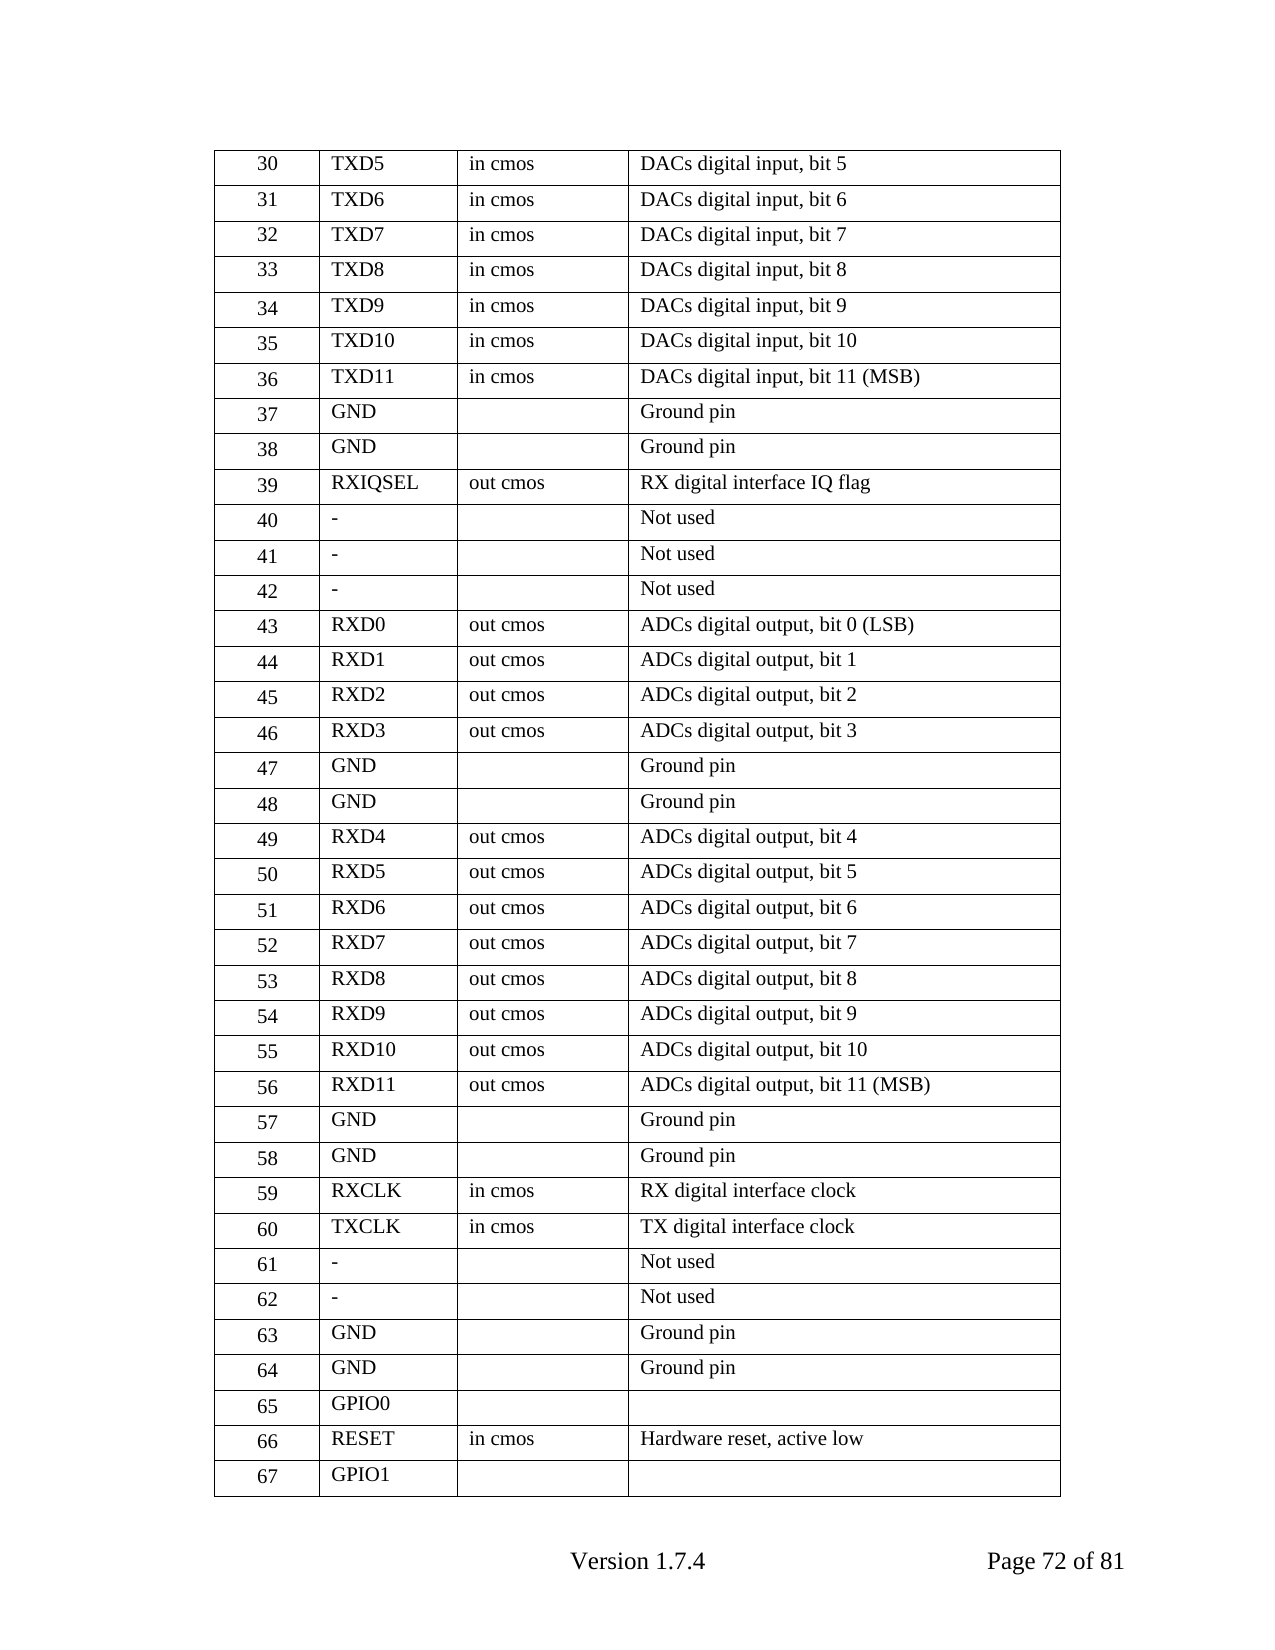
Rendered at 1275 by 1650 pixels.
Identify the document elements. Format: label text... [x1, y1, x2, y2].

table_cell - [320, 1249, 457, 1283]
table_cell 57 [215, 1107, 319, 1142]
table_cell DACs digital input, bit 5 [629, 151, 1060, 185]
table_cell 66 [215, 1426, 319, 1460]
table_cell RXD1 [320, 647, 457, 681]
table_cell GND [320, 1320, 457, 1354]
table_cell Not used [629, 541, 1060, 575]
table_cell [458, 1249, 628, 1283]
table_cell TXD5 [320, 151, 457, 185]
table_cell ADCs digital output, bit 4 [629, 824, 1060, 858]
table_cell RXD4 [320, 824, 457, 858]
table_cell 61 [215, 1249, 319, 1283]
table_cell RXD7 [320, 930, 457, 964]
table_cell ADCs digital output, bit 2 [629, 682, 1060, 717]
table_cell in cmos [458, 151, 628, 185]
table_cell ADCs digital output, bit 10 [629, 1036, 1060, 1071]
table_cell DACs digital input, bit 7 [629, 222, 1060, 256]
table_cell 54 [215, 1001, 319, 1035]
table_cell 40 [215, 505, 319, 539]
table_cell 31 [215, 186, 319, 221]
table_cell 37 [215, 399, 319, 433]
table_cell RXD8 [320, 966, 457, 1000]
table_cell 52 [215, 930, 319, 964]
table_cell 60 [215, 1214, 319, 1248]
table_cell Ground pin [629, 789, 1060, 823]
table_cell TXD6 [320, 186, 457, 221]
table_cell RXD6 [320, 895, 457, 929]
table_cell - [320, 541, 457, 575]
table_cell DACs digital input, bit 8 [629, 257, 1060, 292]
table_cell [458, 753, 628, 787]
table_cell in cmos [458, 186, 628, 221]
table_cell TXD7 [320, 222, 457, 256]
table_cell out cmos [458, 859, 628, 894]
table_cell 44 [215, 647, 319, 681]
table_cell 59 [215, 1178, 319, 1212]
table_cell Not used [629, 1284, 1060, 1319]
table_cell 36 [215, 364, 319, 398]
table_cell RXIQSEL [320, 470, 457, 504]
table_cell 53 [215, 966, 319, 1000]
table_cell TX digital interface clock [629, 1214, 1060, 1248]
table_cell out cmos [458, 718, 628, 752]
table_cell out cmos [458, 1072, 628, 1106]
table_cell [458, 1320, 628, 1354]
table_cell GND [320, 434, 457, 469]
table_cell RX digital interface clock [629, 1178, 1060, 1212]
table_cell [629, 1391, 1060, 1425]
table_cell 38 [215, 434, 319, 469]
table_cell - [320, 576, 457, 610]
table_cell GND [320, 753, 457, 787]
table_cell 63 [215, 1320, 319, 1354]
table_cell out cmos [458, 647, 628, 681]
table_cell in cmos [458, 293, 628, 327]
table_cell TXD11 [320, 364, 457, 398]
table_cell [458, 789, 628, 823]
table_cell [458, 1461, 628, 1496]
table_cell ADCs digital output, bit 11 (MSB) [629, 1072, 1060, 1106]
table_cell RXD5 [320, 859, 457, 894]
table_cell Ground pin [629, 753, 1060, 787]
table_cell [458, 1143, 628, 1177]
table_cell ADCs digital output, bit 1 [629, 647, 1060, 681]
table_cell out cmos [458, 611, 628, 646]
table_cell out cmos [458, 1036, 628, 1071]
table_cell 39 [215, 470, 319, 504]
table_cell 41 [215, 541, 319, 575]
table_cell GND [320, 1107, 457, 1142]
table_cell TXCLK [320, 1214, 457, 1248]
table_cell DACs digital input, bit 6 [629, 186, 1060, 221]
table_cell Ground pin [629, 434, 1060, 469]
table_cell RESET [320, 1426, 457, 1460]
table_cell 45 [215, 682, 319, 717]
table_cell 62 [215, 1284, 319, 1319]
table_cell Not used [629, 505, 1060, 539]
table_cell 32 [215, 222, 319, 256]
table_cell [458, 1391, 628, 1425]
table_cell 56 [215, 1072, 319, 1106]
table_cell GND [320, 1355, 457, 1389]
table_cell ADCs digital output, bit 3 [629, 718, 1060, 752]
table_cell in cmos [458, 222, 628, 256]
table_cell Hardware reset, active low [629, 1426, 1060, 1460]
table_cell [458, 1107, 628, 1142]
table_cell RXD2 [320, 682, 457, 717]
table_cell [458, 1284, 628, 1319]
table_cell 49 [215, 824, 319, 858]
table_cell ADCs digital output, bit 6 [629, 895, 1060, 929]
table_cell - [320, 505, 457, 539]
table_cell GPIO0 [320, 1391, 457, 1425]
table_cell GND [320, 789, 457, 823]
table_cell [458, 505, 628, 539]
table_cell RXD3 [320, 718, 457, 752]
table_cell RX digital interface IQ flag [629, 470, 1060, 504]
table_cell Not used [629, 576, 1060, 610]
table_cell 33 [215, 257, 319, 292]
table_cell in cmos [458, 328, 628, 362]
table_cell 67 [215, 1461, 319, 1496]
table_cell 64 [215, 1355, 319, 1389]
table_cell Not used [629, 1249, 1060, 1283]
table_cell [458, 1355, 628, 1389]
table_cell 47 [215, 753, 319, 787]
table_cell out cmos [458, 682, 628, 717]
table_cell TXD8 [320, 257, 457, 292]
table_cell out cmos [458, 1001, 628, 1035]
table_cell GND [320, 399, 457, 433]
table_cell [458, 541, 628, 575]
table_cell Ground pin [629, 399, 1060, 433]
table_cell [458, 576, 628, 610]
table_cell 42 [215, 576, 319, 610]
table_cell 50 [215, 859, 319, 894]
table_cell 65 [215, 1391, 319, 1425]
table_cell DACs digital input, bit 11 (MSB) [629, 364, 1060, 398]
table_cell RXD10 [320, 1036, 457, 1071]
table_cell out cmos [458, 824, 628, 858]
table_cell 35 [215, 328, 319, 362]
table_cell 34 [215, 293, 319, 327]
table_cell [629, 1461, 1060, 1496]
table_cell [458, 399, 628, 433]
table_cell ADCs digital output, bit 5 [629, 859, 1060, 894]
table_cell Ground pin [629, 1320, 1060, 1354]
table_cell Ground pin [629, 1355, 1060, 1389]
table_cell GPIO1 [320, 1461, 457, 1496]
table_cell out cmos [458, 895, 628, 929]
table_cell Ground pin [629, 1107, 1060, 1142]
table_cell 43 [215, 611, 319, 646]
table_cell - [320, 1284, 457, 1319]
table_cell out cmos [458, 930, 628, 964]
table_cell TXD9 [320, 293, 457, 327]
table_cell in cmos [458, 1178, 628, 1212]
table_cell 48 [215, 789, 319, 823]
table_cell DACs digital input, bit 9 [629, 293, 1060, 327]
table_cell in cmos [458, 1426, 628, 1460]
table_cell ADCs digital output, bit 9 [629, 1001, 1060, 1035]
table_cell 30 [215, 151, 319, 185]
table_cell in cmos [458, 1214, 628, 1248]
table_cell RXCLK [320, 1178, 457, 1212]
table_cell out cmos [458, 966, 628, 1000]
table_cell RXD0 [320, 611, 457, 646]
table_cell GND [320, 1143, 457, 1177]
table_cell 55 [215, 1036, 319, 1071]
table_cell 46 [215, 718, 319, 752]
table_cell in cmos [458, 364, 628, 398]
table_cell TXD10 [320, 328, 457, 362]
table_cell ADCs digital output, bit 8 [629, 966, 1060, 1000]
table_cell ADCs digital output, bit 7 [629, 930, 1060, 964]
table_cell [458, 434, 628, 469]
table_cell 51 [215, 895, 319, 929]
table_cell Ground pin [629, 1143, 1060, 1177]
table_cell out cmos [458, 470, 628, 504]
table_cell RXD11 [320, 1072, 457, 1106]
table_cell ADCs digital output, bit 0 (LSB) [629, 611, 1060, 646]
table_cell in cmos [458, 257, 628, 292]
table_cell RXD9 [320, 1001, 457, 1035]
table_cell DACs digital input, bit 10 [629, 328, 1060, 362]
table_cell 58 [215, 1143, 319, 1177]
